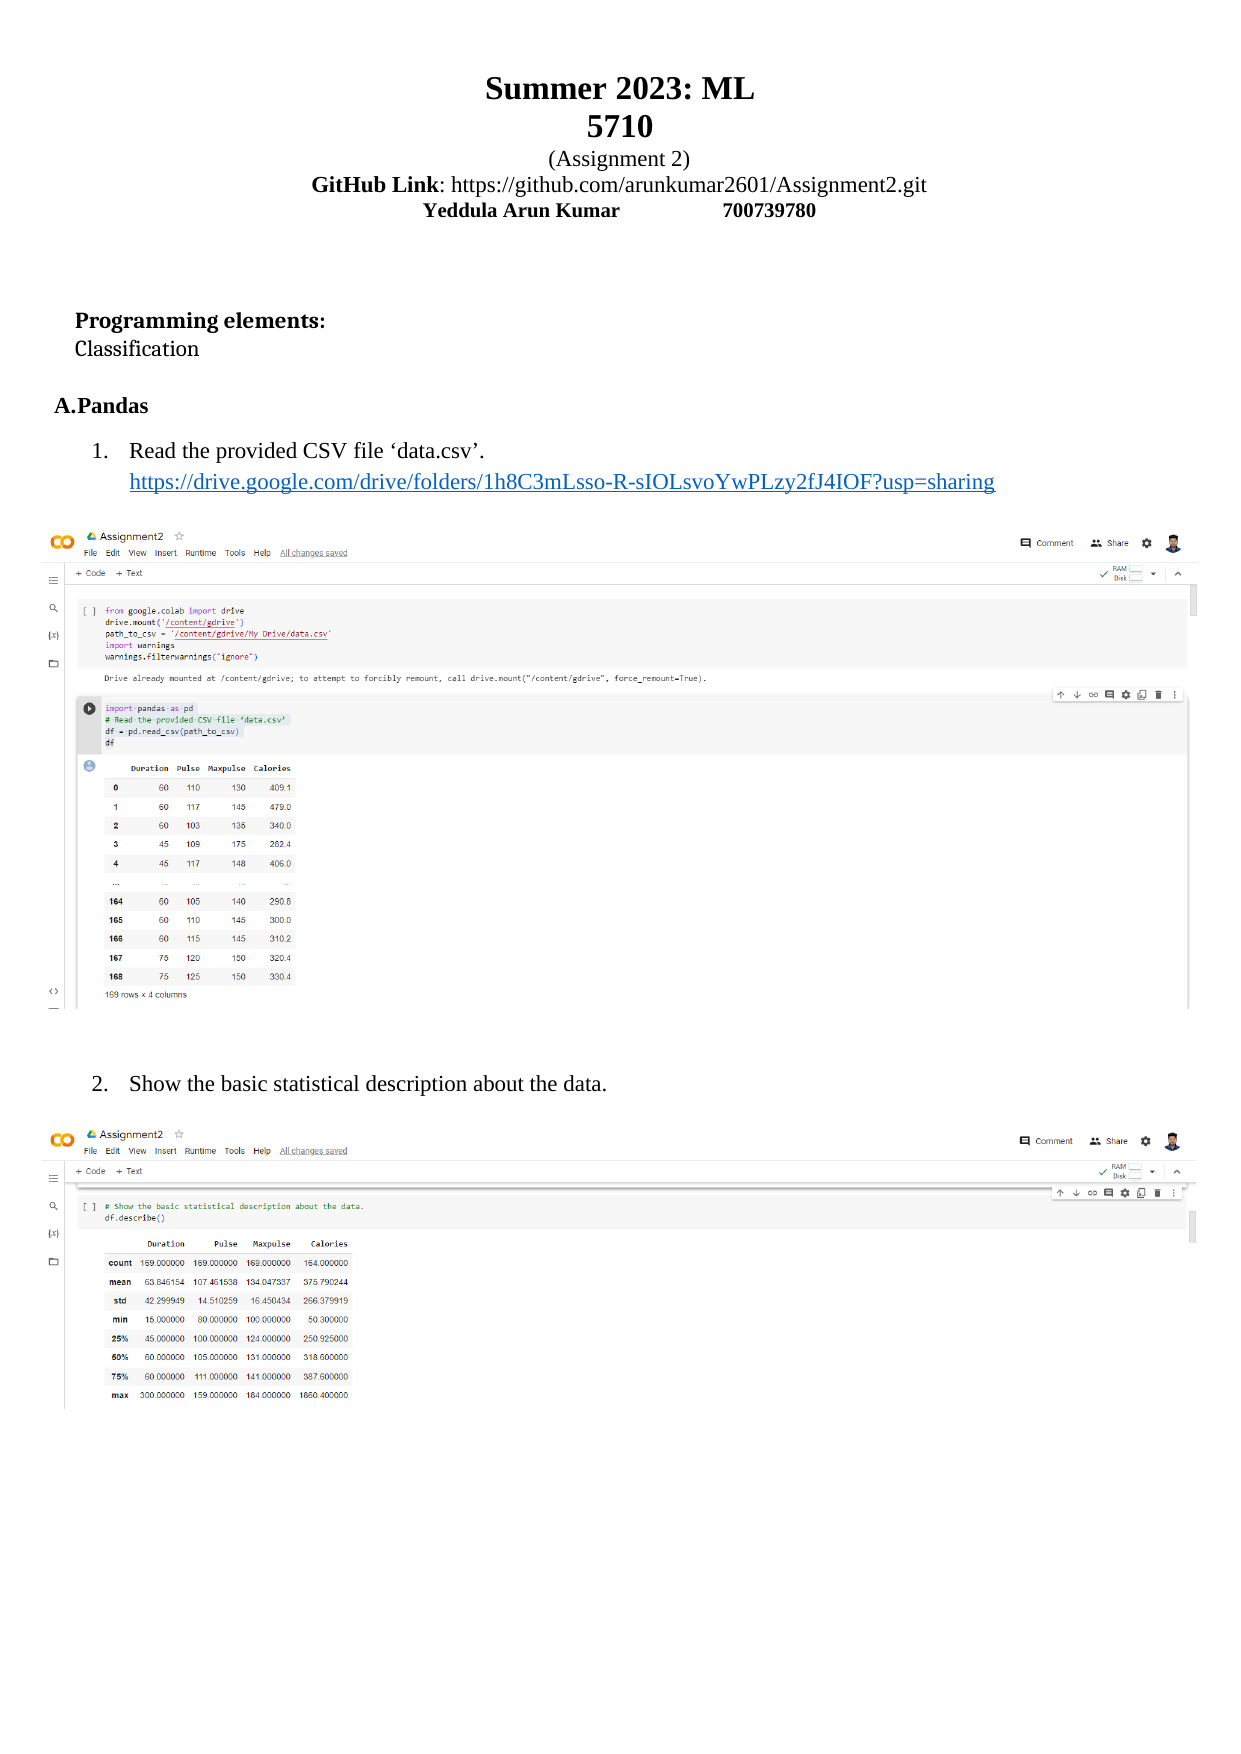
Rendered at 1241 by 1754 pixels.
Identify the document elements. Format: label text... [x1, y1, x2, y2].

list Show the basic statistical description about the data. [91, 1070, 1196, 1096]
subtitle Pandas [54, 392, 1196, 419]
list Read the provided CSV file ‘data.csv’. [91, 437, 1196, 464]
title Summer 2023: ML 5710 [463, 68, 777, 145]
picture [41, 1126, 1197, 1409]
subtitle Programming elements: [75, 307, 1196, 334]
picture [41, 525, 1197, 1009]
text Classification [75, 336, 1196, 362]
text Yeddula Arun Kumar 700739780 [42, 197, 1196, 222]
text https://drive.google.com/drive/folders/1h8C3mLsso-R-sIOLsvoYwPLzy2fJ4IOF?usp=sharing [129, 468, 1196, 494]
text (Assignment 2) GitHub Link: https://github.com/arunkumar2601/Assignment2.git [42, 145, 1196, 197]
